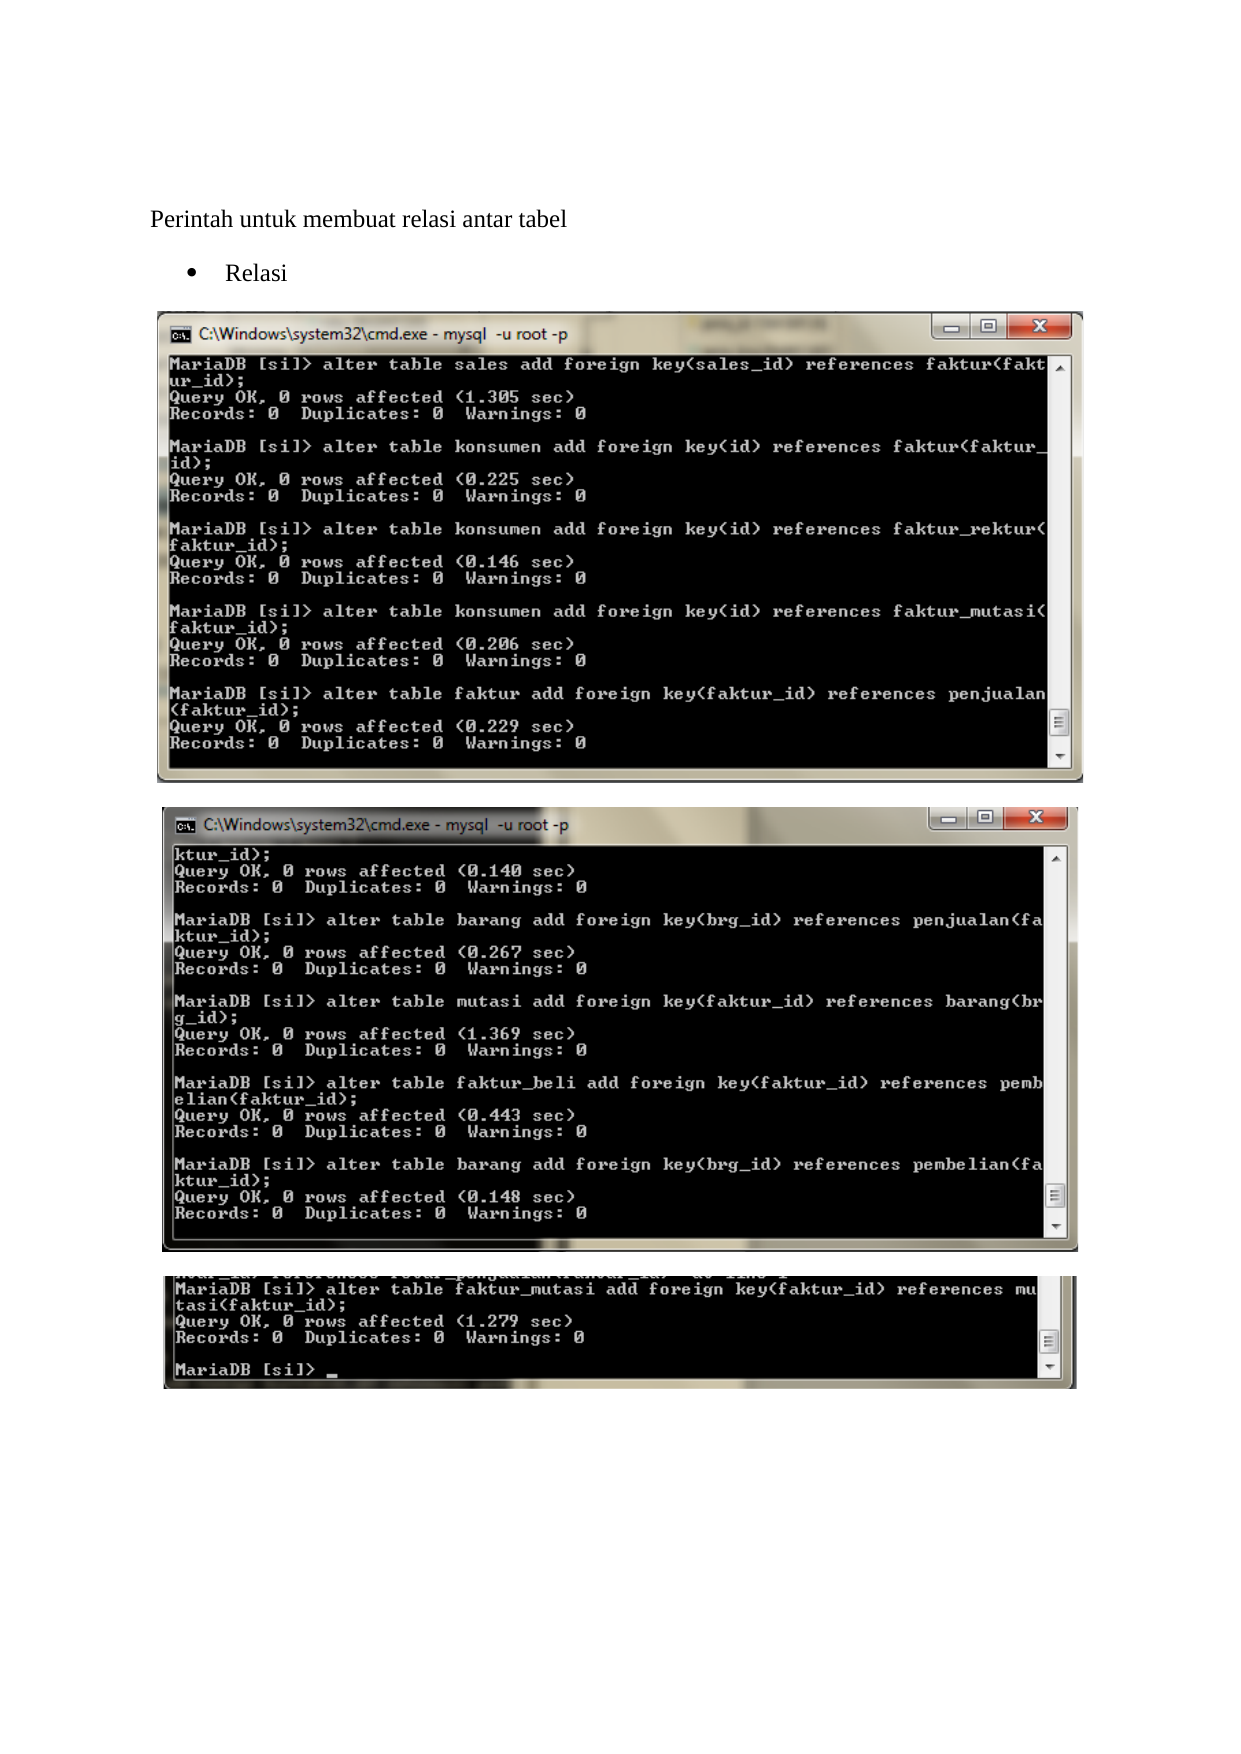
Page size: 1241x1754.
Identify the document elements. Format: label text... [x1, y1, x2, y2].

picture [163, 1276, 1077, 1389]
text Perintah untuk membuat relasi antar tabel [150, 204, 1090, 233]
list Relasi [187, 258, 1090, 286]
picture [157, 311, 1084, 783]
picture [162, 807, 1079, 1252]
